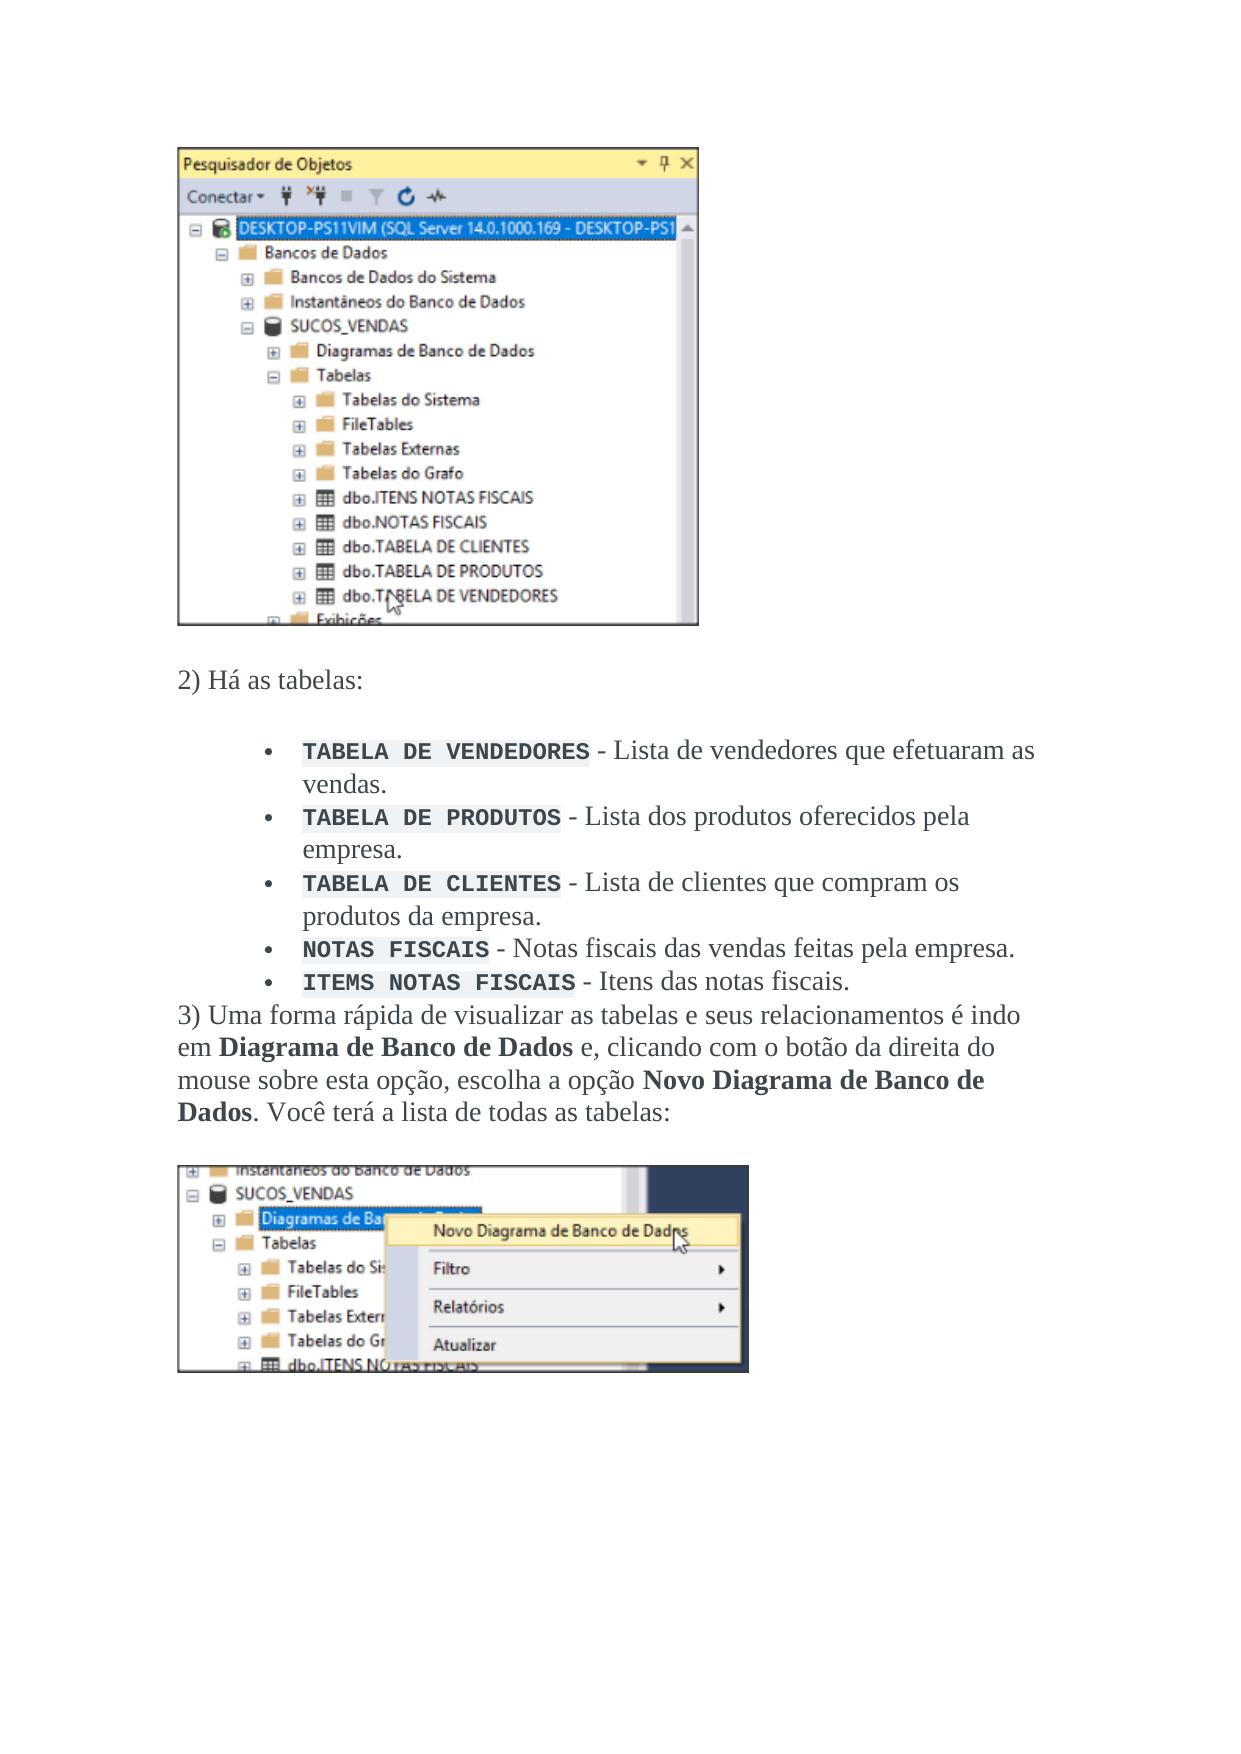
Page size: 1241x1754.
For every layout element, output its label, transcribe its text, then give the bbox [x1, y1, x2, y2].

text 3) Uma forma rápida de visualizar as tabelas e seus relacionamentos é indo em Diagrama de Banco de Dados e, clicando com o botão da direita do mouse sobre esta opção, escolha a opção Novo Diagrama de Banco de Dados. Você terá a lista de todas as tabelas: [177, 998, 1063, 1128]
list ITEMS NOTAS FISCAIS - Itens das notas fiscais. [265, 964, 1063, 998]
list TABELA DE PRODUTOS - Lista dos produtos oferecidos pela empresa. [265, 799, 1063, 865]
text 2) Há as tabelas: [177, 663, 1063, 696]
list TABELA DE CLIENTES - Lista de clientes que compram os produtos da empresa. [265, 865, 1063, 931]
picture [177, 147, 699, 626]
list NOTAS FISCAIS - Notas fiscais das vendas feitas pela empresa. [265, 931, 1063, 964]
list TABELA DE VENDEDORES - Lista de vendedores que efetuaram as vendas. [265, 733, 1063, 799]
picture [177, 1165, 749, 1373]
